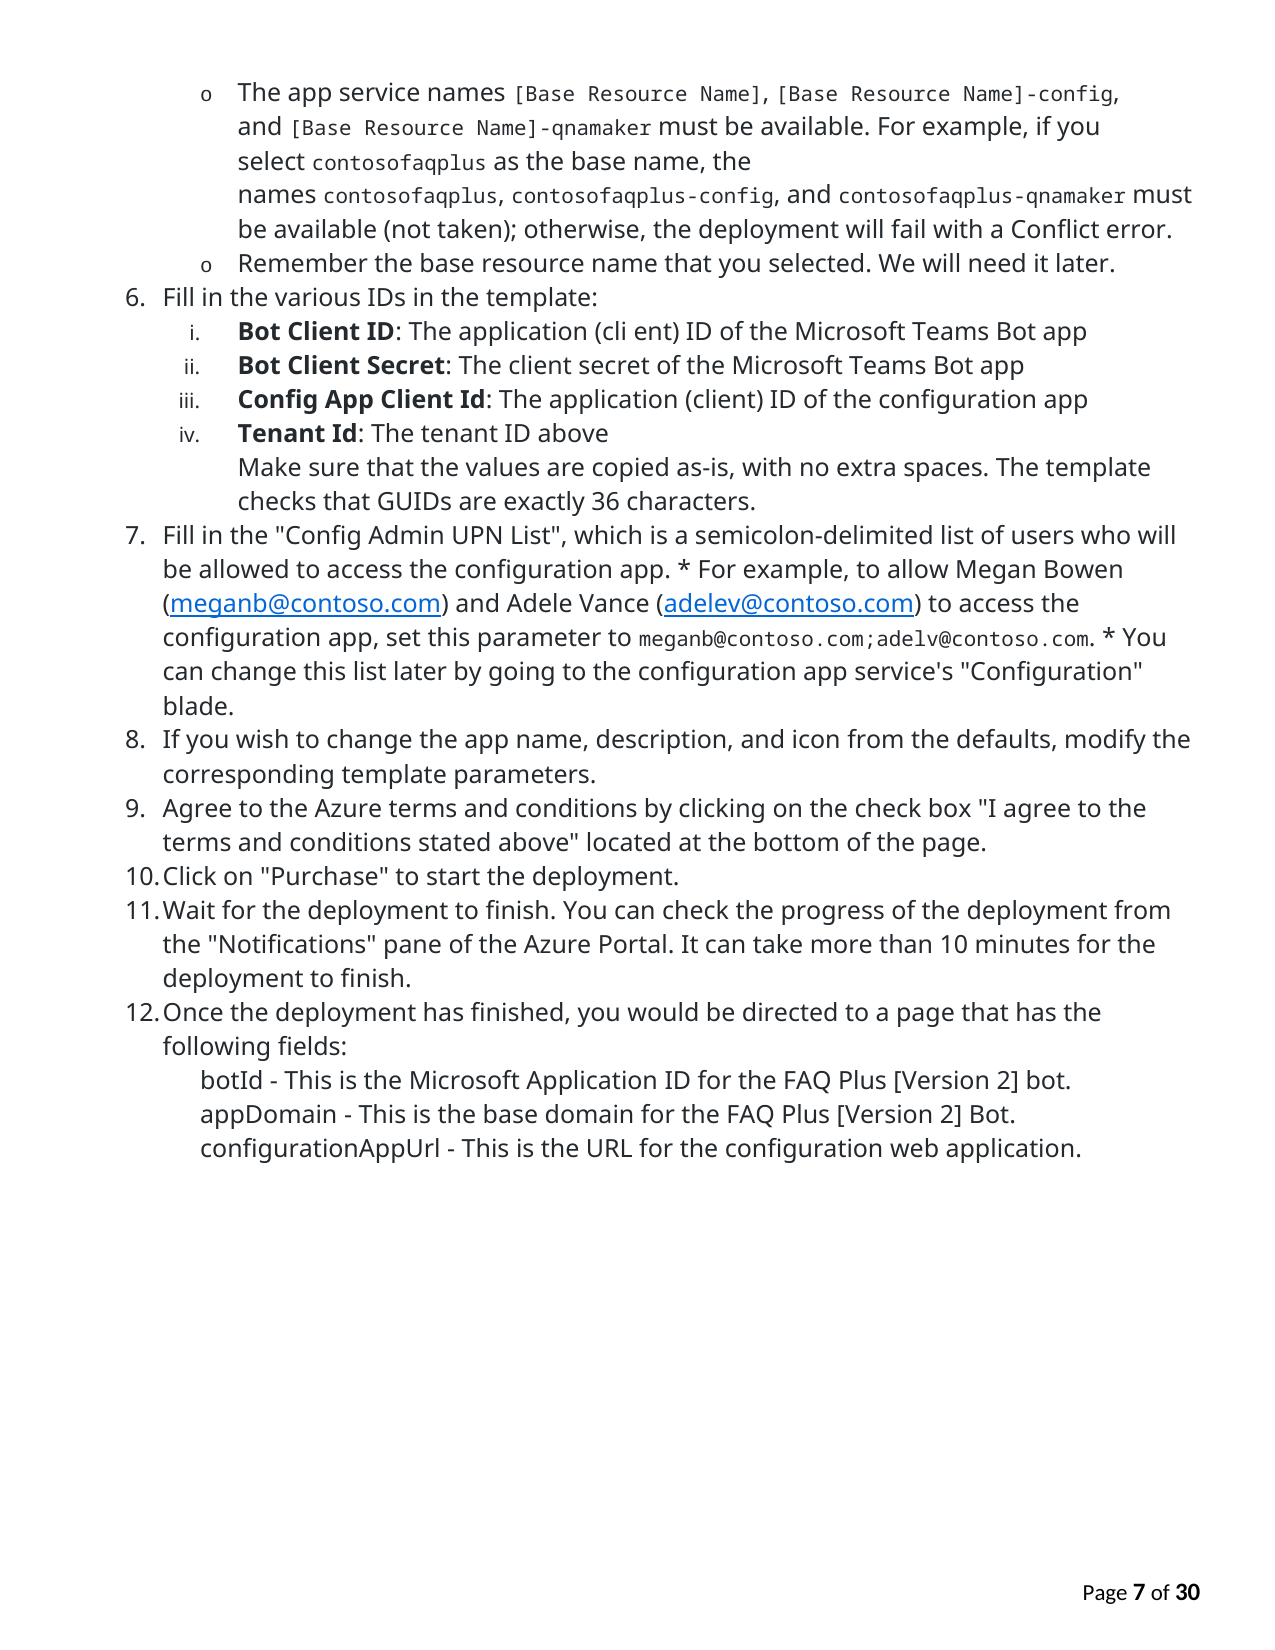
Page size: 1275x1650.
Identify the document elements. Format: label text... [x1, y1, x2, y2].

list Bot Client ID: The application (cli ent) ID of the Microsoft Teams Bot app [200, 313, 1200, 347]
list Fill in the various IDs in the template: [125, 279, 1200, 313]
list Tenant Id: The tenant ID above [200, 416, 1200, 450]
list Fill in the "Config Admin UPN List", which is a semicolon-delimited list of users who will be allowed to access the configuration app. * For example, to allow Megan Bowen (meganb@contoso.com) and Adele Vance (adelev@contoso.com) to access the configuration app, set this parameter to meganb@contoso.com;adelv@contoso.com. * You can change this list later by going to the configuration app service's "Configuration" blade. [125, 518, 1200, 722]
list Wait for the deployment to finish. You can check the progress of the deployment from the "Notifications" pane of the Azure Portal. It can take more than 10 minutes for the deployment to finish. [125, 892, 1200, 995]
text Make sure that the values are copied as-is, with no extra spaces. The template checks that GUIDs are exactly 36 characters. [237, 450, 1200, 518]
list Bot Client Secret: The client secret of the Microsoft Teams Bot app [200, 347, 1200, 382]
list Click on "Purchase" to start the deployment. [125, 858, 1200, 892]
list If you wish to change the app name, description, and icon from the defaults, modify the corresponding template parameters. [125, 722, 1200, 790]
list The app service names [Base Resource Name], [Base Resource Name]-config, and [Base Resource Name]-qnamaker must be available. For example, if you select contosofaqplus as the base name, the names contosofaqplus, contosofaqplus-config, and contosofaqplus-qnamaker must be available (not taken); otherwise, the deployment will fail with a Conflict error. [200, 75, 1200, 245]
list Remember the base resource name that you selected. We will need it later. [200, 245, 1200, 279]
list Once the deployment has finished, you would be directed to a page that has the following fields: [125, 995, 1200, 1063]
text configurationAppUrl - This is the URL for the configuration web application. [200, 1131, 1200, 1165]
text appDomain - This is the base domain for the FAQ Plus [Version 2] Bot. [200, 1097, 1200, 1131]
list Agree to the Azure terms and conditions by clicking on the check box "I agree to the terms and conditions stated above" located at the bottom of the page. [125, 790, 1200, 858]
text botId - This is the Microsoft Application ID for the FAQ Plus [Version 2] bot. [200, 1063, 1200, 1097]
list Config App Client Id: The application (client) ID of the configuration app [200, 382, 1200, 416]
